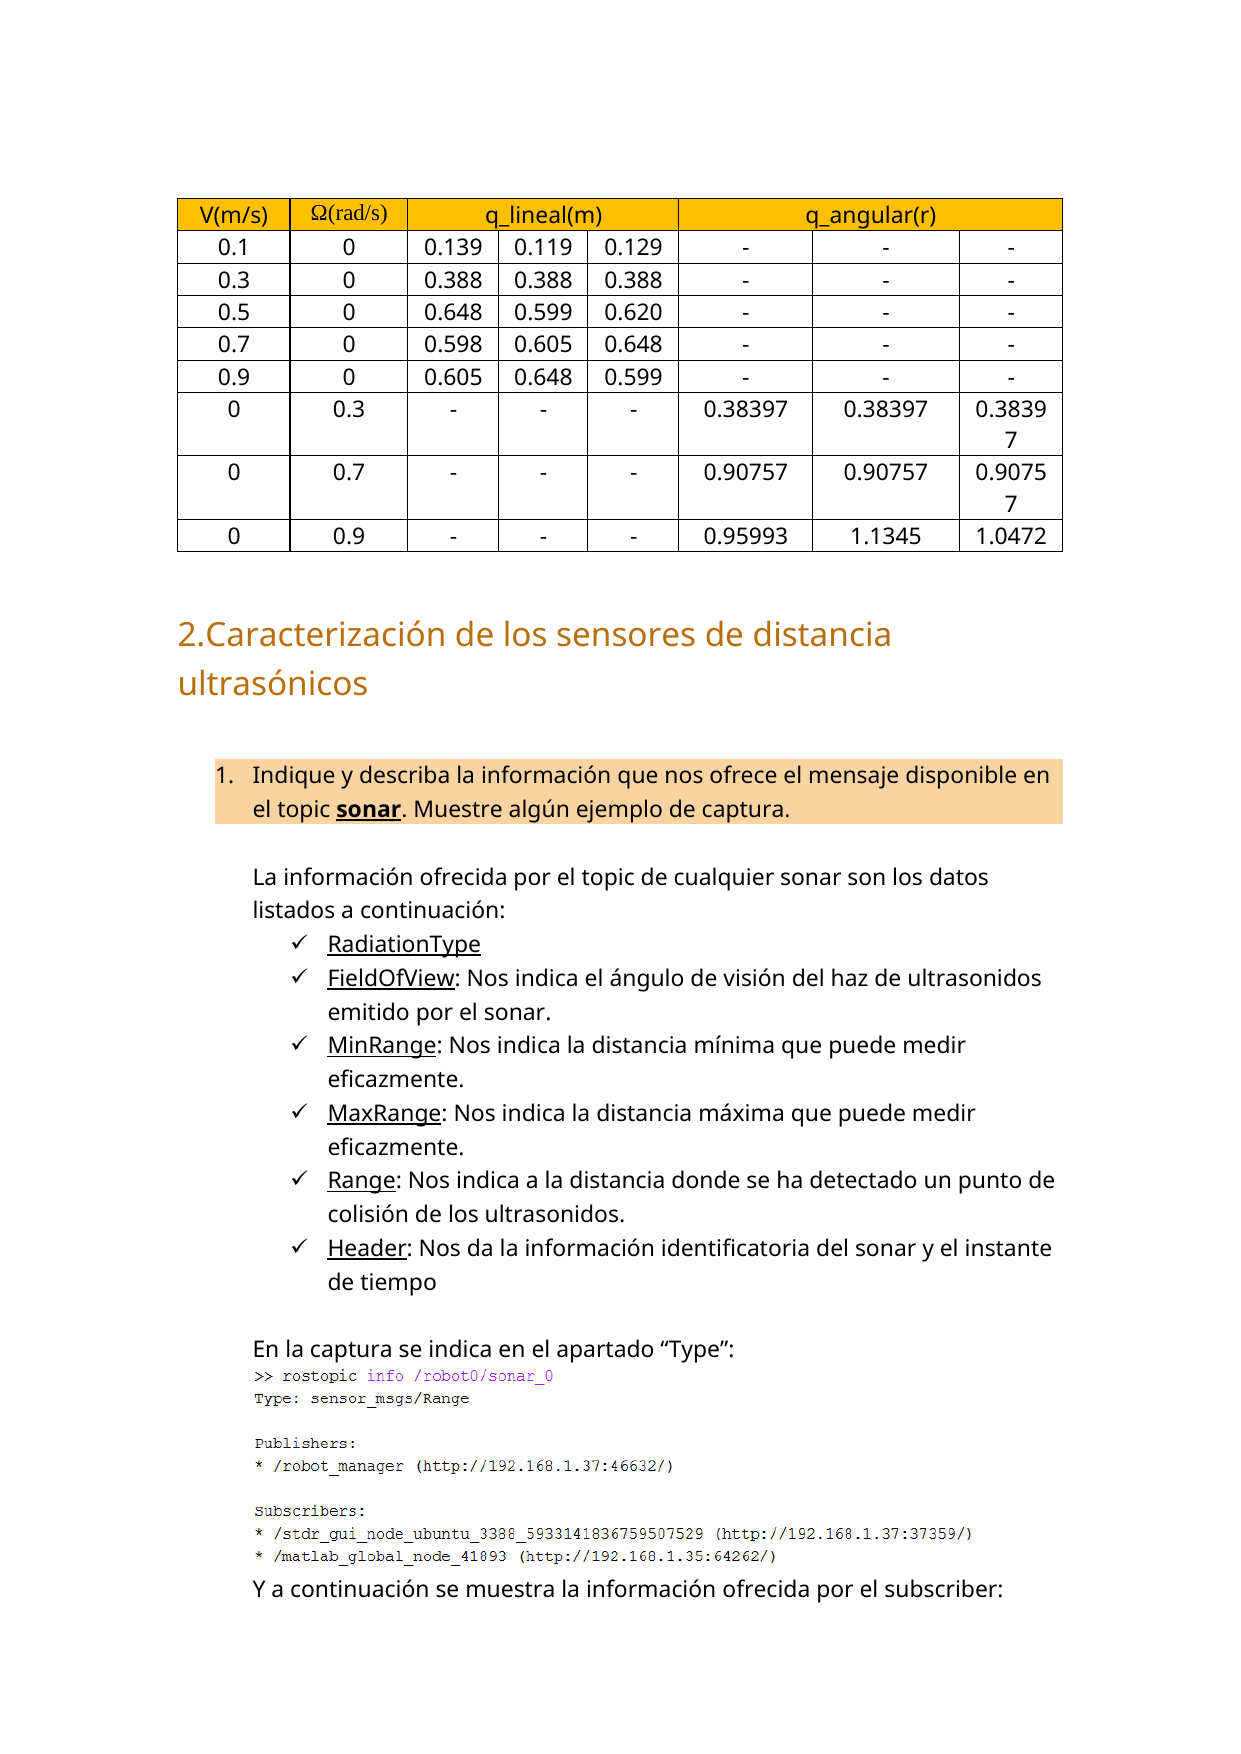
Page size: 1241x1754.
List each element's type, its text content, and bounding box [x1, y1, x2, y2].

table_cell 0 [178, 456, 289, 519]
table_cell 0.129 [588, 231, 678, 263]
table_cell 0.599 [588, 361, 678, 392]
table_cell - [679, 264, 812, 295]
table_cell 1.0472 [960, 520, 1062, 551]
table_cell - [960, 264, 1062, 295]
table_cell - [588, 456, 678, 519]
table_cell 0.1 [178, 231, 289, 263]
table_cell - [588, 393, 678, 455]
table_cell 0.38397 [960, 393, 1062, 455]
table_cell - [960, 328, 1062, 359]
table_cell - [679, 231, 812, 263]
table_cell 0.388 [588, 264, 678, 295]
table_cell - [813, 328, 959, 359]
table_cell 0.605 [408, 361, 498, 392]
table_cell 0.598 [408, 328, 498, 359]
table_cell 0.648 [408, 296, 498, 327]
table_cell 0.388 [408, 264, 498, 295]
table_cell - [408, 393, 498, 455]
subtitle 2.Caracterización de los sensores de distancia ultrasónicos [177, 611, 1063, 705]
table_cell 0.38397 [679, 393, 812, 455]
table_cell 0.5 [178, 296, 289, 327]
table_cell 0.139 [408, 231, 498, 263]
table_cell 0.90757 [960, 456, 1062, 519]
table_cell - [813, 264, 959, 295]
table_header Ω(rad/s) [291, 199, 407, 230]
list FieldOfView: Nos indica el ángulo de visión del haz de ultrasonidos emitido por el sonar. [290, 962, 1063, 1027]
list Header: Nos da la información identificatoria del sonar y el instante de tiempo [290, 1232, 1063, 1297]
table_cell 0.648 [588, 328, 678, 359]
table_cell - [408, 456, 498, 519]
table_cell - [679, 361, 812, 392]
list MinRange: Nos indica la distancia mínima que puede medir eficazmente. [290, 1029, 1063, 1094]
table_cell 0.648 [499, 361, 587, 392]
table_cell 0.9 [178, 361, 289, 392]
table_cell - [960, 361, 1062, 392]
table_cell - [588, 520, 678, 551]
table_header q_angular(r) [679, 199, 1062, 230]
table_cell 0.38397 [813, 393, 959, 455]
table_cell 0 [291, 231, 407, 263]
table_cell - [960, 296, 1062, 327]
table_cell 0.7 [291, 456, 407, 519]
table_cell - [813, 361, 959, 392]
picture [252, 1366, 979, 1571]
table_cell 0.90757 [813, 456, 959, 519]
table_cell 0.9 [291, 520, 407, 551]
table_cell - [499, 520, 587, 551]
table_cell 0 [178, 393, 289, 455]
table_cell - [813, 231, 959, 263]
table_cell - [499, 393, 587, 455]
table_cell 0.119 [499, 231, 587, 263]
table_cell 0.7 [178, 328, 289, 359]
list Range: Nos indica a la distancia donde se ha detectado un punto de colisión de los ultrasonidos. [290, 1164, 1063, 1229]
table_header q_lineal(m) [408, 199, 678, 230]
table_cell 0.3 [178, 264, 289, 295]
list Indique y describa la información que nos ofrece el mensaje disponible en el topic sonar. Muestre algún ejemplo de captura. [215, 759, 1063, 824]
list La información ofrecida por el topic de cualquier sonar son los datos listados a continuación: [252, 861, 1063, 926]
table_cell - [679, 296, 812, 327]
table_cell 0 [291, 361, 407, 392]
table_cell 0.620 [588, 296, 678, 327]
table_cell 0.605 [499, 328, 587, 359]
table_cell 0 [178, 520, 289, 551]
list RadiationType [290, 928, 1063, 959]
table_cell 0.3 [291, 393, 407, 455]
table_cell 0.599 [499, 296, 587, 327]
table_header V(m/s) [178, 199, 289, 230]
table_cell - [813, 296, 959, 327]
table_cell 0.388 [499, 264, 587, 295]
table_cell - [408, 520, 498, 551]
table_cell 0 [291, 328, 407, 359]
table_cell - [679, 328, 812, 359]
table_cell 1.1345 [813, 520, 959, 551]
list Y a continuación se muestra la información ofrecida por el subscriber: [252, 1573, 1063, 1604]
table_cell 0 [291, 296, 407, 327]
table_cell 0 [291, 264, 407, 295]
table_cell - [499, 456, 587, 519]
table_cell 0.90757 [679, 456, 812, 519]
table_cell 0.95993 [679, 520, 812, 551]
table_cell - [960, 231, 1062, 263]
list En la captura se indica en el apartado “Type”: [252, 1333, 1063, 1364]
list MaxRange: Nos indica la distancia máxima que puede medir eficazmente. [290, 1097, 1063, 1162]
